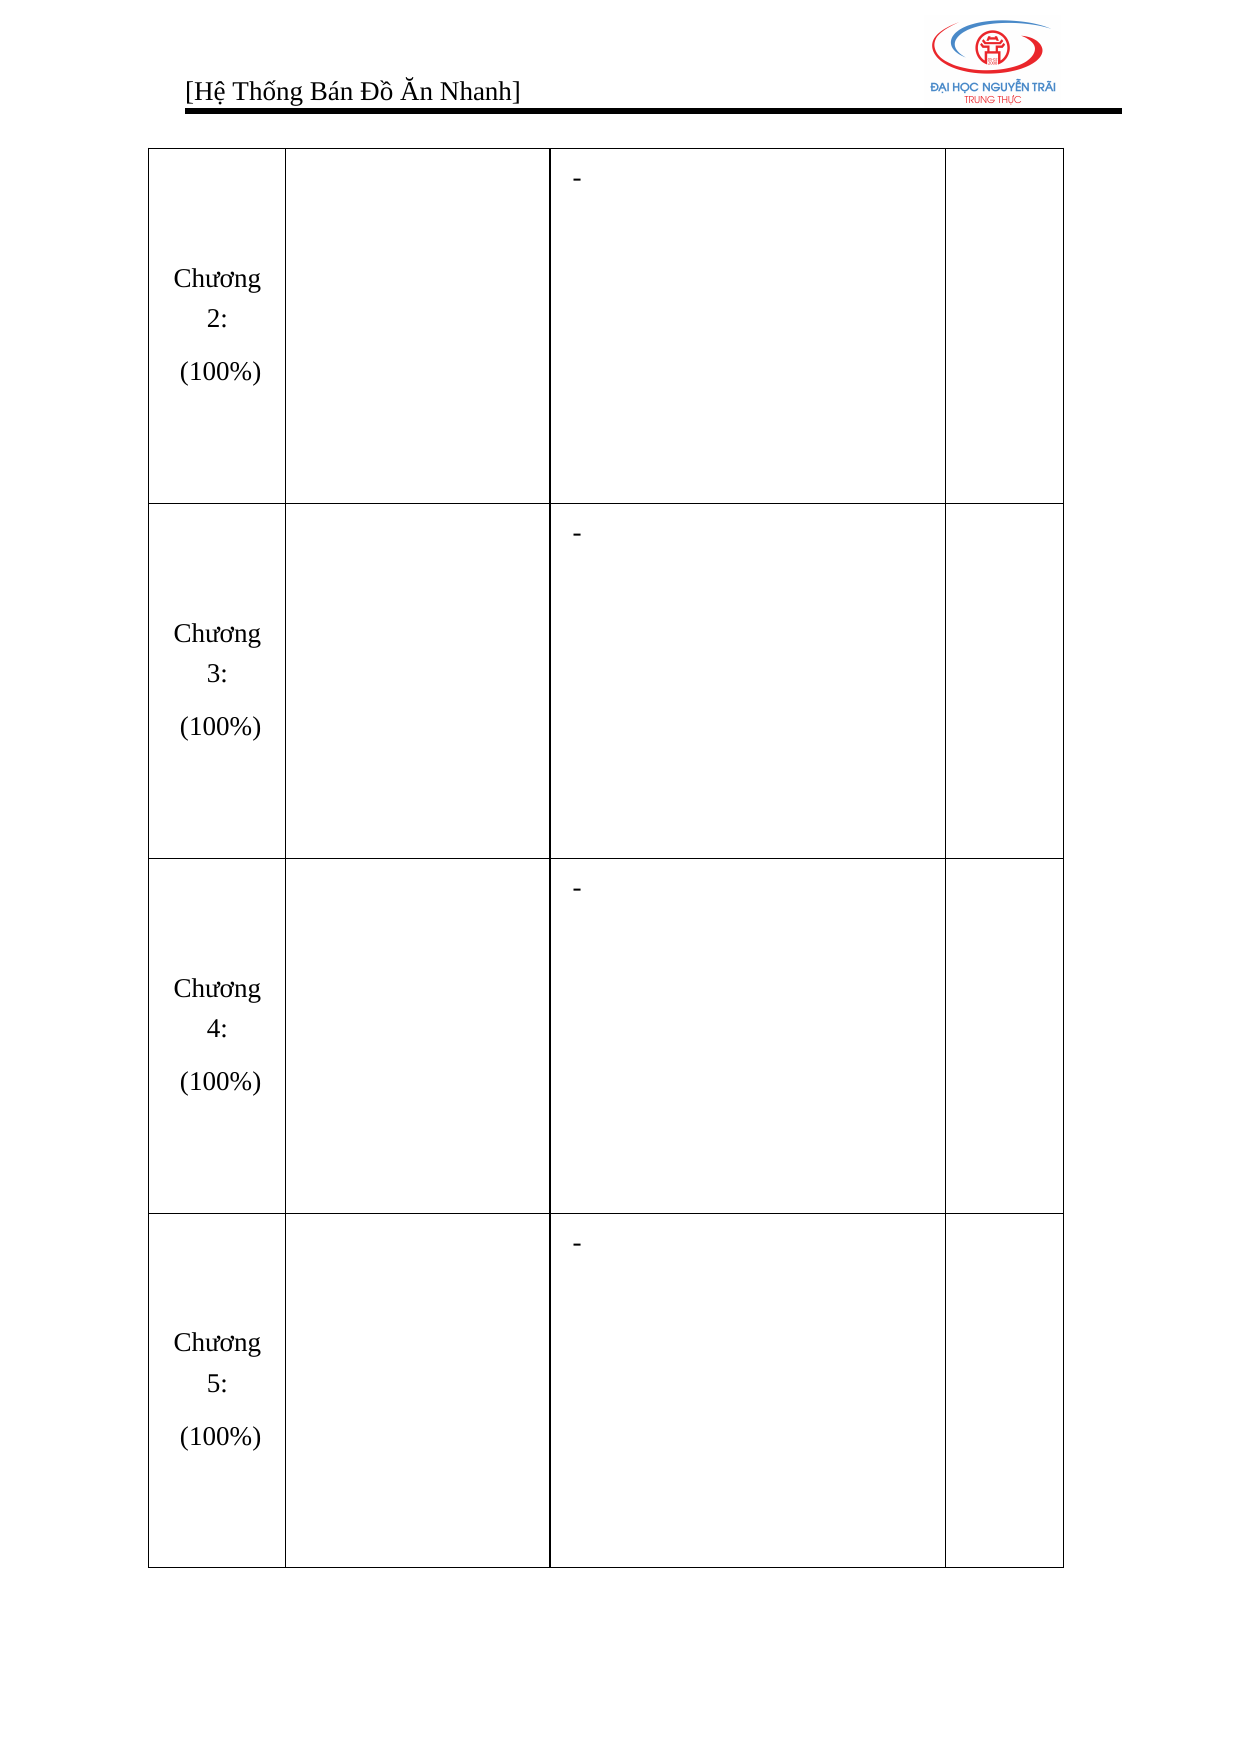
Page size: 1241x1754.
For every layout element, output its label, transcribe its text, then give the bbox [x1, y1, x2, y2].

table_cell [551, 859, 945, 1212]
table_cell [551, 504, 945, 857]
table_cell [286, 149, 549, 503]
table_cell [286, 859, 549, 1212]
table_cell [551, 149, 945, 503]
table_cell [946, 859, 1063, 1212]
table_cell Chương 3: (100%) [149, 504, 285, 857]
table_cell [946, 149, 1063, 503]
table_cell [946, 1214, 1063, 1567]
table_cell Chương 4: (100%) [149, 859, 285, 1212]
table_cell [286, 1214, 549, 1567]
table_cell Chương 2: (100%) [149, 149, 285, 503]
picture [923, 15, 1062, 108]
table_cell [946, 504, 1063, 857]
table_cell [551, 1214, 945, 1567]
table_cell Chương 5: (100%) [149, 1214, 285, 1567]
table_cell [286, 504, 549, 857]
